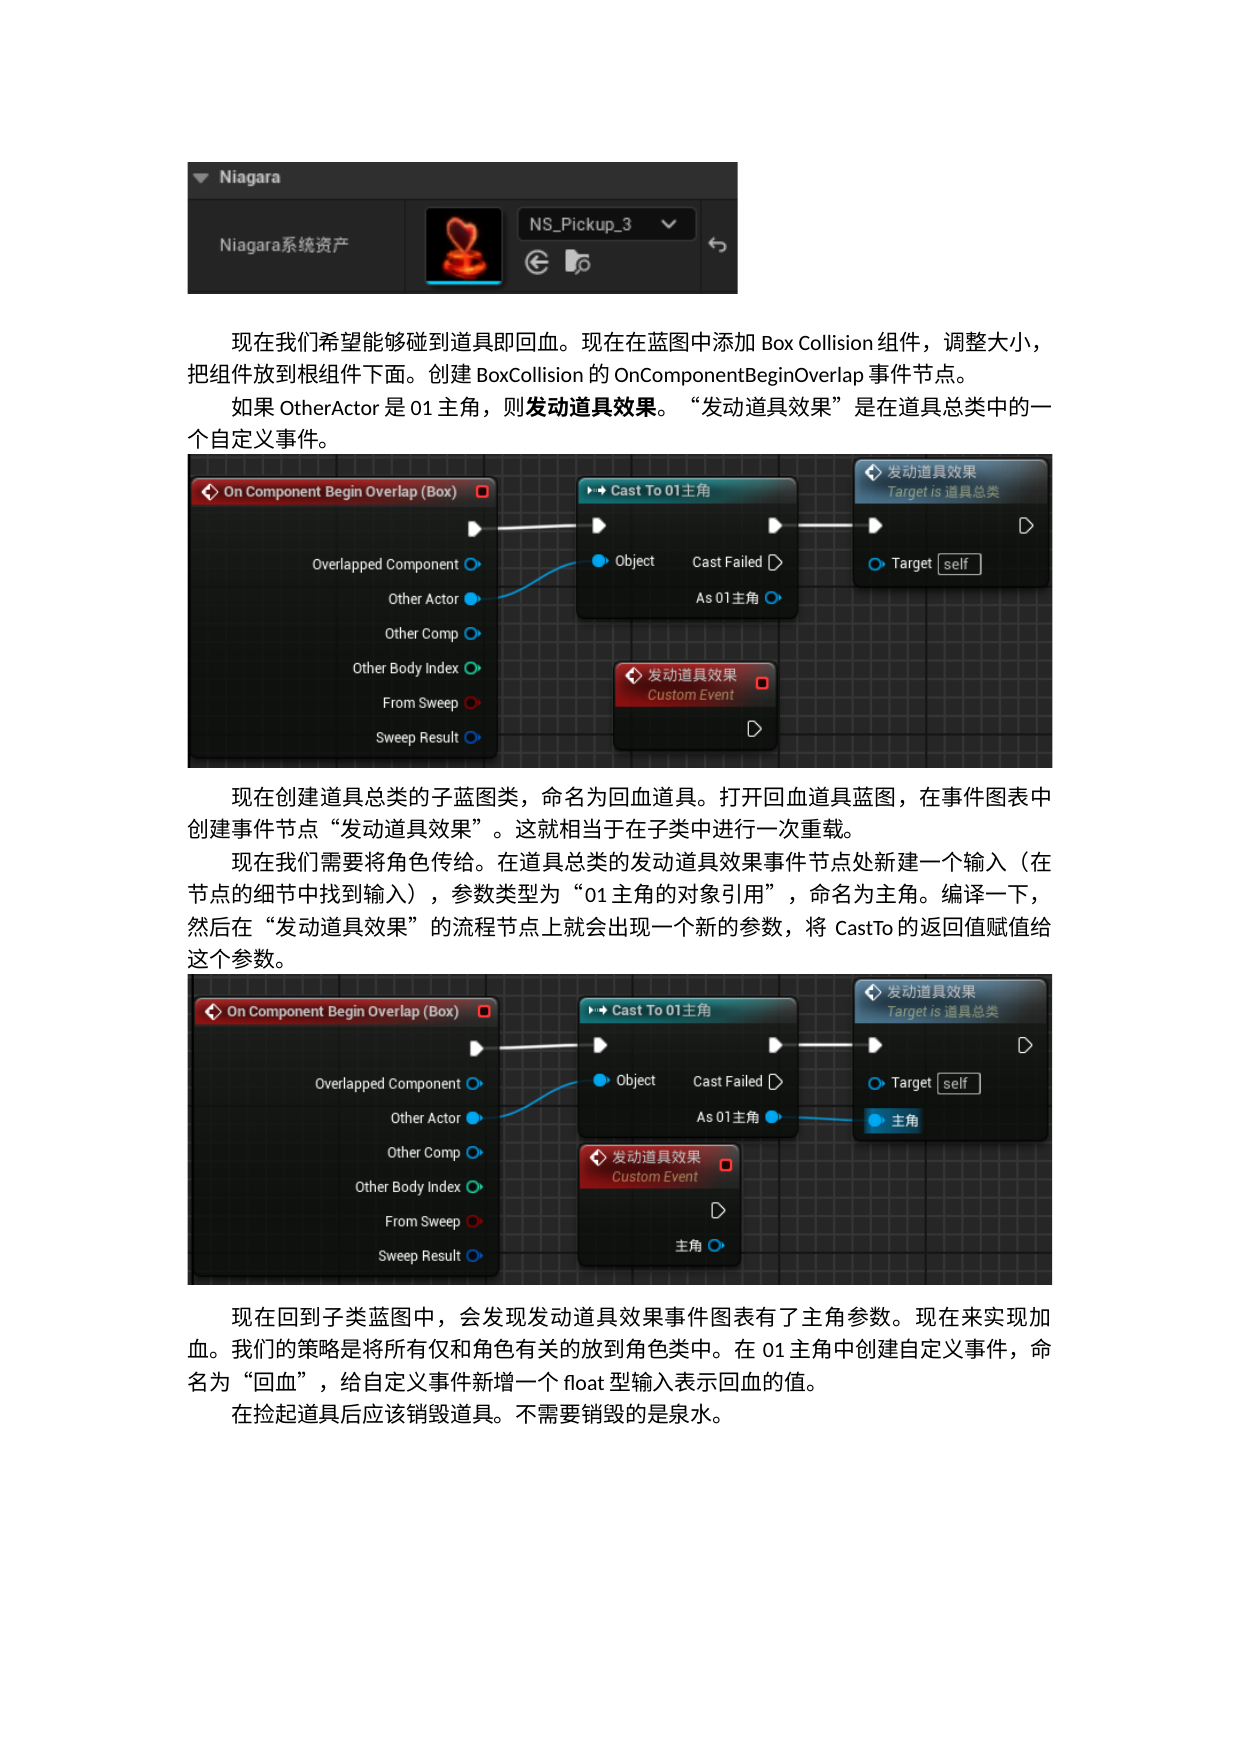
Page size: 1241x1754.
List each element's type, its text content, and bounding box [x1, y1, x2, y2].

list 如果OtherActor是01主角，则发动道具效果。“发动道具效果”是在道具总类中的一个自定义事件。 [187, 389, 1053, 454]
list 现在我们需要将角色传给。在道具总类的发动道具效果事件节点处新建一个输入（在节点的细节中找到输入），参数类型为“01主角的对象引用”，命名为主角。编译一下，然后在“发动道具效果”的流程节点上就会出现一个新的参数，将CastTo的返回值赋值给这个参数。 [187, 844, 1053, 974]
list 现在我们希望能够碰到道具即回血。现在在蓝图中添加Box Collision组件，调整大小，把组件放到根组件下面。创建BoxCollision的OnComponentBeginOverlap事件节点。 [187, 324, 1053, 389]
list 在捡起道具后应该销毁道具。不需要销毁的是泉水。 [187, 1397, 1053, 1429]
picture [187, 162, 738, 294]
picture [187, 454, 1053, 768]
list 现在创建道具总类的子蓝图类，命名为回血道具。打开回血道具蓝图，在事件图表中创建事件节点“发动道具效果”。这就相当于在子类中进行一次重载。 [187, 779, 1053, 844]
picture [187, 974, 1053, 1285]
list 现在回到子类蓝图中，会发现发动道具效果事件图表有了主角参数。现在来实现加血。我们的策略是将所有仅和角色有关的放到角色类中。在01主角中创建自定义事件，命名为“回血”，给自定义事件新增一个float型输入表示回血的值。 [187, 1299, 1053, 1397]
